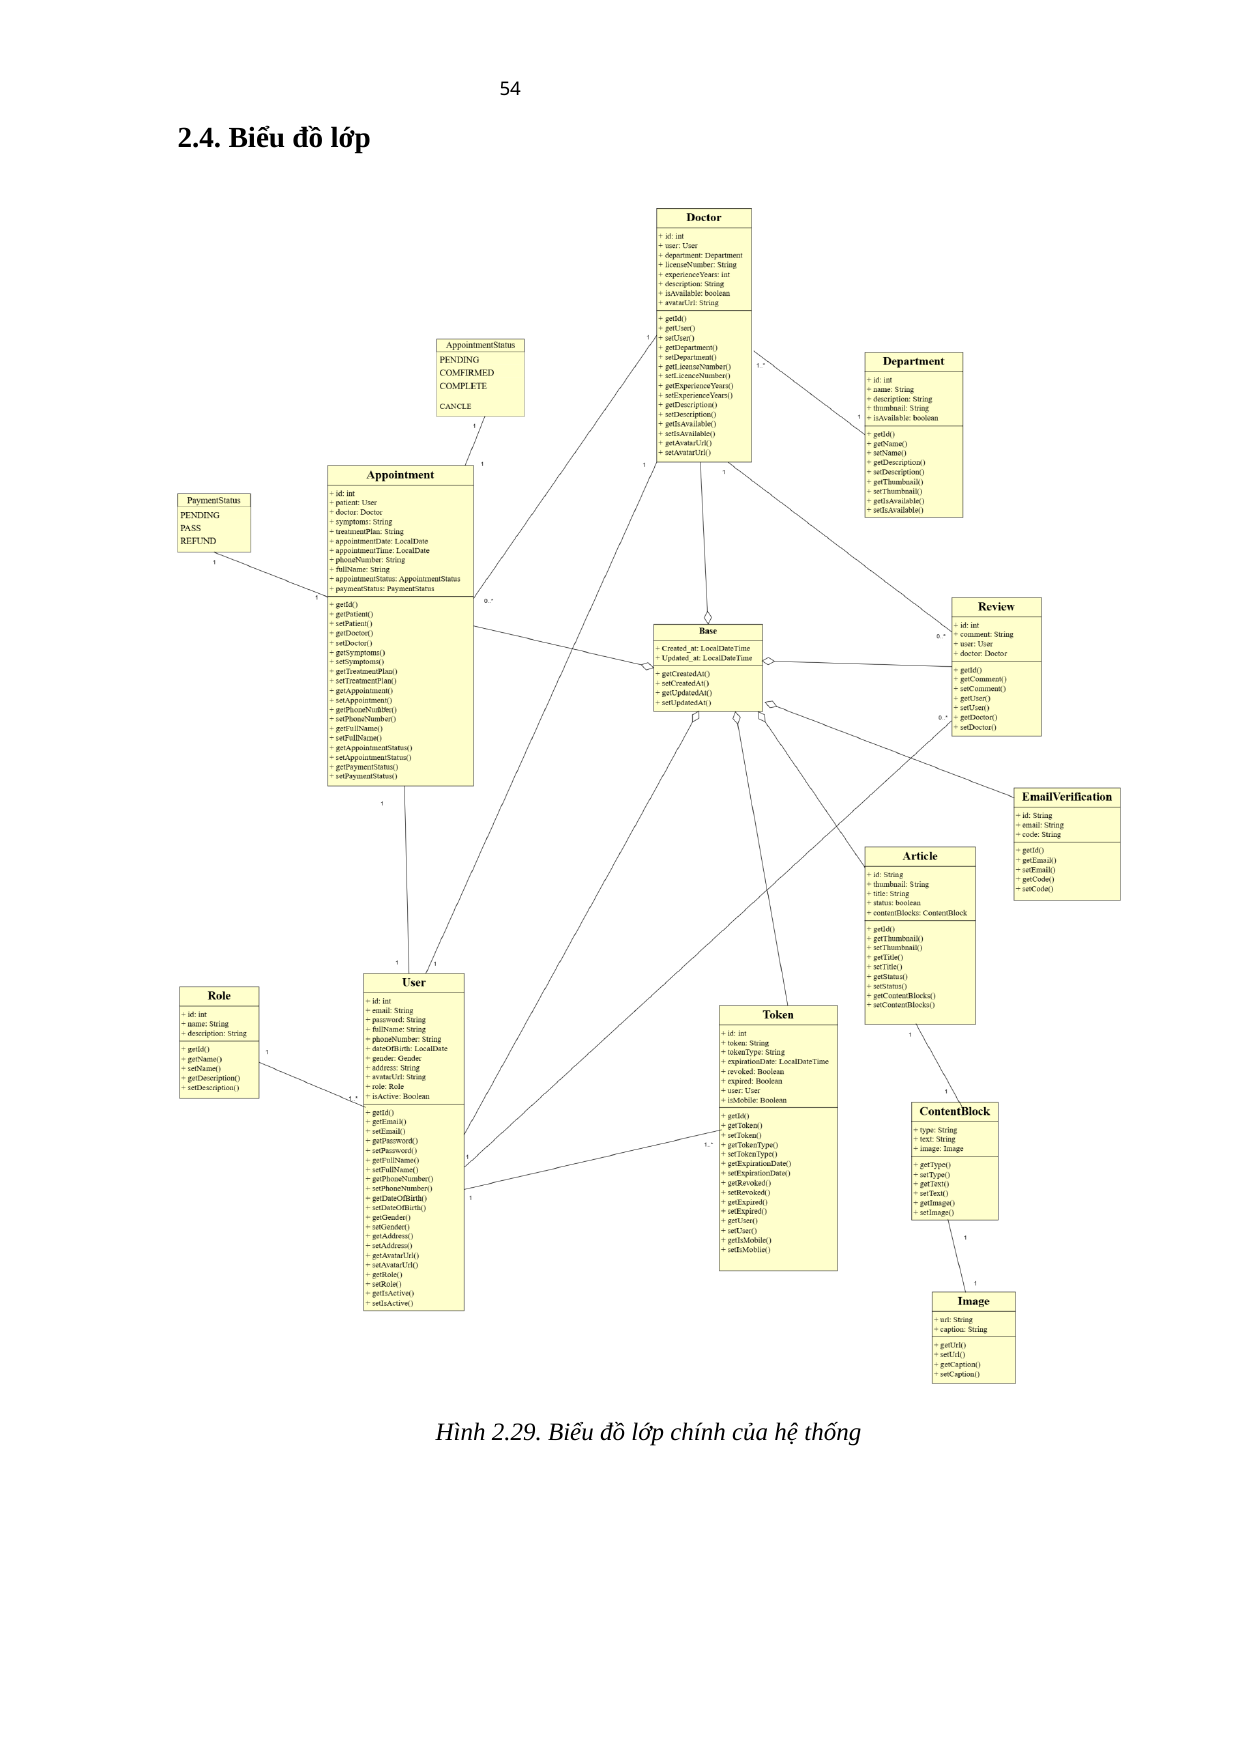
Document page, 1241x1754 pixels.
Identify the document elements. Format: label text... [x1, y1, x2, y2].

picture [177, 208, 1121, 1384]
text Hình 2.29. Biểu đồ lớp chính của hệ thống [177, 1417, 1122, 1446]
subtitle 2.4. Biểu đồ lớp [177, 120, 1122, 154]
